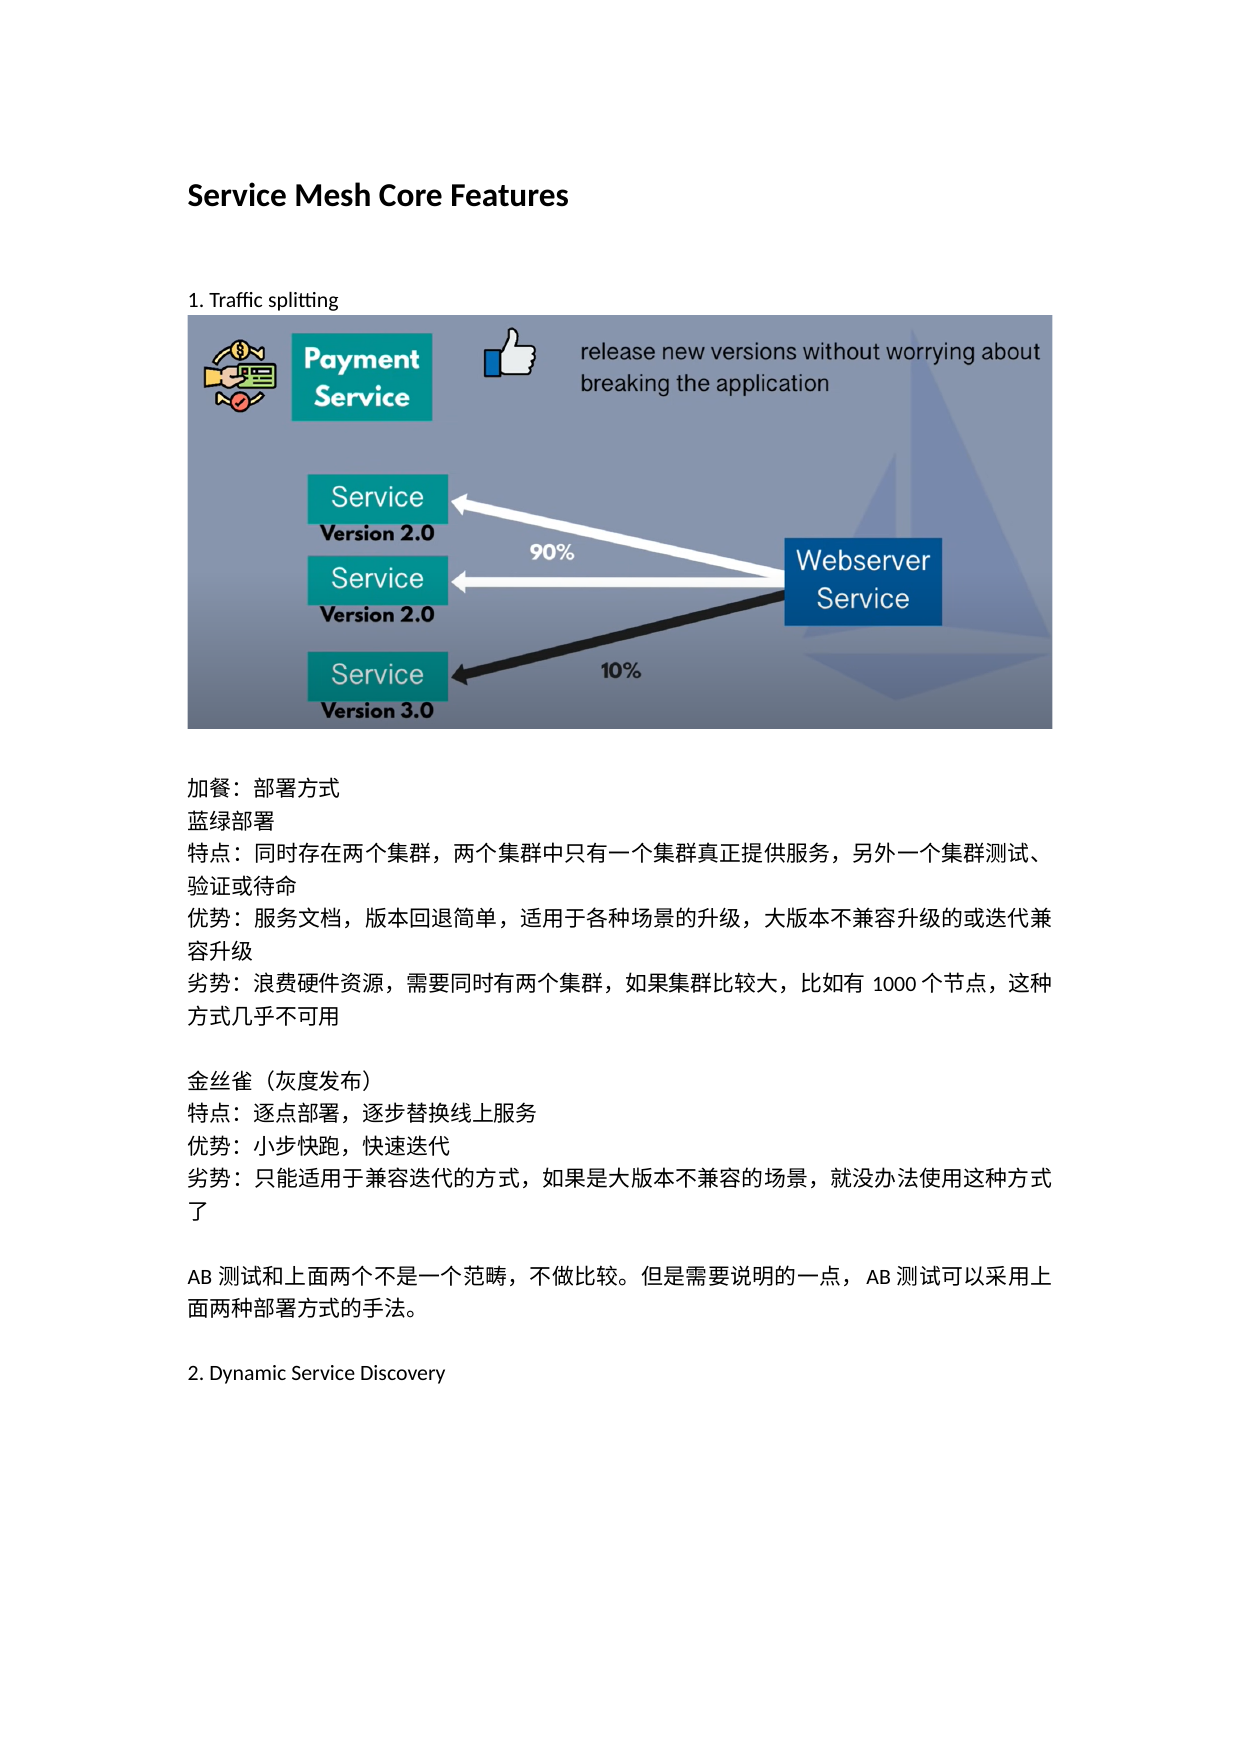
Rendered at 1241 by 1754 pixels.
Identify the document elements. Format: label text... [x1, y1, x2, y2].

list 金丝雀（灰度发布） [187, 1063, 1053, 1096]
list 优势：服务文档，版本回退简单，适用于各种场景的升级，大版本不兼容升级的或迭代兼容升级 [187, 901, 1053, 966]
picture [187, 315, 1053, 729]
list 加餐：部署方式 [187, 771, 1053, 803]
list 劣势：浪费硬件资源，需要同时有两个集群，如果集群比较大，比如有 1000 个节点，这种方式几乎不可用 [187, 966, 1053, 1031]
list 劣势：只能适用于兼容迭代的方式，如果是大版本不兼容的场景，就没办法使用这种方式了 [187, 1161, 1053, 1226]
list 特点：逐点部署，逐步替换线上服务 [187, 1096, 1053, 1128]
list AB 测试和上面两个不是一个范畴，不做比较。但是需要说明的一点，AB 测试可以采用上面两种部署方式的手法。 [187, 1258, 1053, 1323]
subtitle Service Mesh Core Features [187, 162, 1053, 227]
list Traffic splitting [187, 283, 1053, 315]
list 蓝绿部署 [187, 803, 1053, 836]
list 优势：小步快跑，快速迭代 [187, 1128, 1053, 1161]
list Dynamic Service Discovery [187, 1356, 1053, 1388]
list 特点：同时存在两个集群，两个集群中只有一个集群真正提供服务，另外一个集群测试、验证或待命 [187, 836, 1053, 901]
